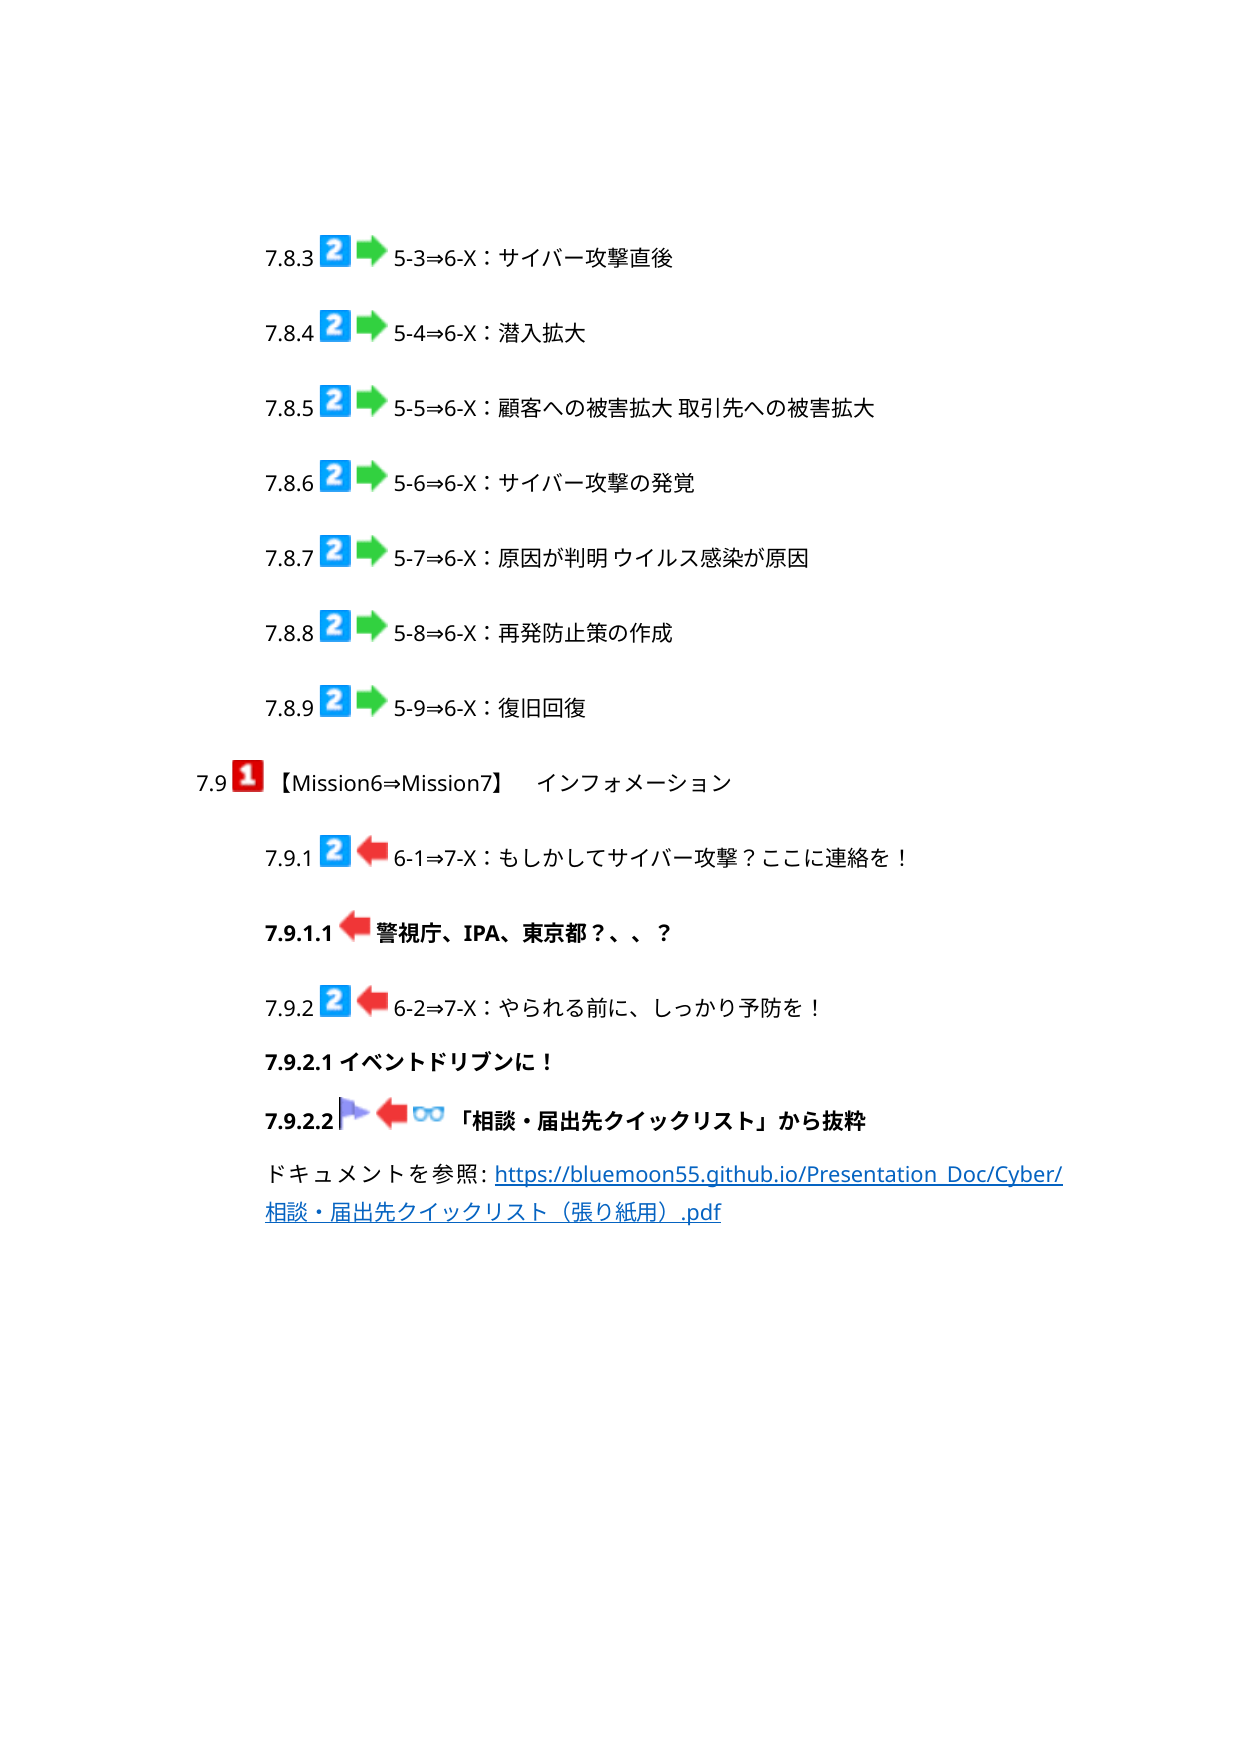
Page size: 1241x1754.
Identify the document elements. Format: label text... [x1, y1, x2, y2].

picture [339, 1097, 371, 1130]
picture [319, 610, 351, 642]
text 【Mission6⇒Mission7】 インフォメーション [196, 742, 1063, 817]
text 「相談・届出先クイックリスト」から抜粋 [265, 1079, 1063, 1154]
picture [319, 235, 351, 267]
text 5-4⇒6-X：潜入拡大 [265, 292, 1063, 367]
picture [319, 835, 351, 867]
picture [376, 1097, 408, 1130]
picture [319, 310, 351, 342]
text 5-7⇒6-X：原因が判明 ウイルス感染が原因 [265, 517, 1063, 592]
picture [356, 235, 388, 267]
text イベントドリブンに！ [265, 1042, 1063, 1079]
text 5-9⇒6-X：復旧回復 [265, 667, 1063, 742]
picture [319, 985, 351, 1017]
picture [356, 535, 388, 567]
text 5-5⇒6-X：顧客への被害拡大 取引先への被害拡大 [265, 367, 1063, 442]
picture [413, 1097, 445, 1130]
text 6-2⇒7-X：やられる前に、しっかり予防を！ [265, 967, 1063, 1042]
picture [339, 910, 371, 942]
text 5-3⇒6-X：サイバー攻撃直後 [265, 217, 1063, 292]
picture [232, 760, 264, 792]
picture [356, 835, 388, 867]
picture [356, 385, 388, 417]
picture [356, 985, 388, 1017]
picture [319, 460, 351, 492]
text 5-6⇒6-X：サイバー攻撃の発覚 [265, 442, 1063, 517]
text 6-1⇒7-X：もしかしてサイバー攻撃？ここに連絡を！ [265, 817, 1063, 892]
picture [356, 685, 388, 717]
picture [319, 685, 351, 717]
text 5-8⇒6-X：再発防止策の作成 [265, 592, 1063, 667]
picture [356, 610, 388, 642]
text ドキュメントを参照: https://bluemoon55.github.io/Presentation_Doc/Cyber/相談・届出先クイックリスト（張り紙用）.pdf [265, 1154, 1063, 1229]
text 警視庁、IPA、東京都？、、？ [265, 892, 1063, 967]
picture [356, 460, 388, 492]
picture [356, 310, 388, 342]
picture [319, 385, 351, 417]
picture [319, 535, 351, 567]
